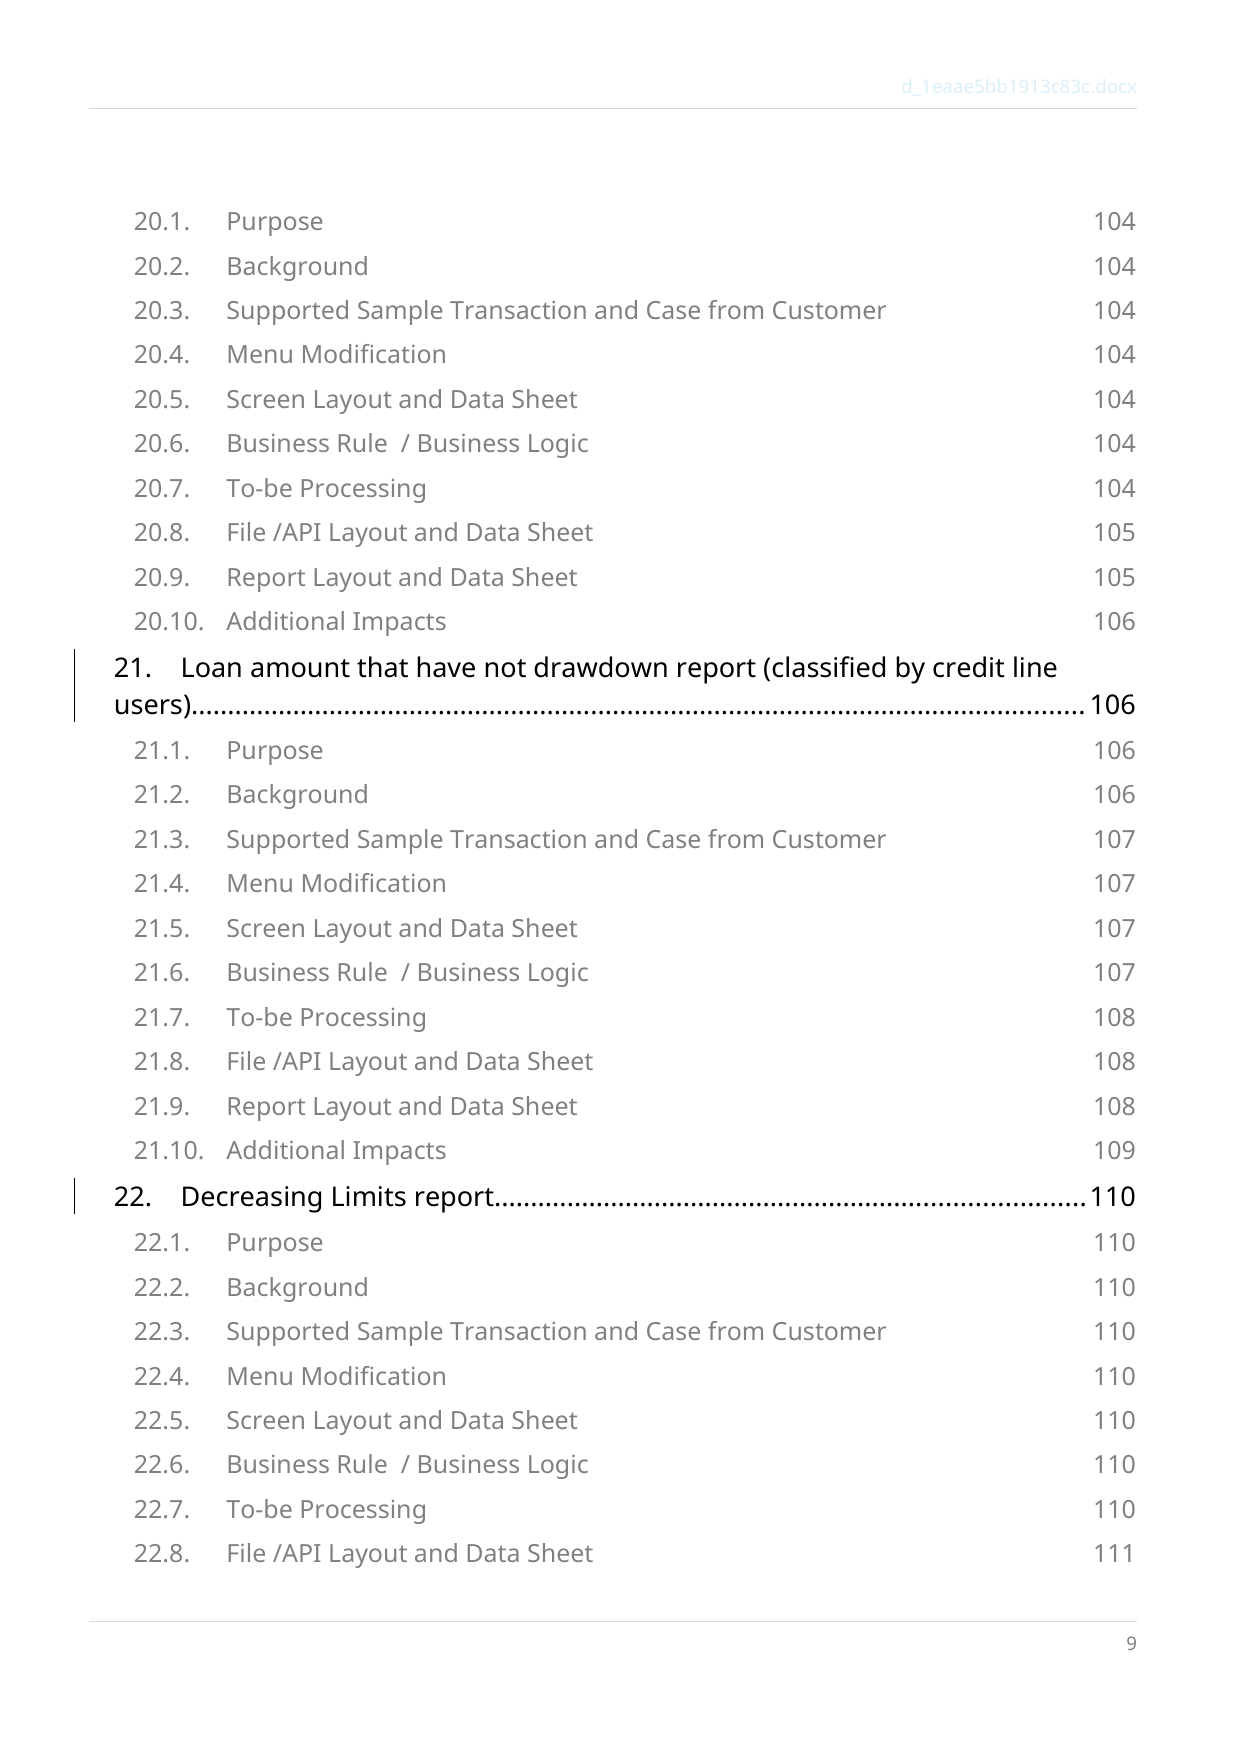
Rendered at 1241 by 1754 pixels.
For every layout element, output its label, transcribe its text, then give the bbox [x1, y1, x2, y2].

text 21. Loan amount that have not drawdown report (classified by credit line users) 106 [114, 648, 1137, 722]
text 20.6. Business Rule / Business Logic 104 [134, 426, 1137, 460]
text 20.7. To-be Processing 104 [134, 471, 1137, 505]
text 20.5. Screen Layout and Data Sheet 104 [134, 382, 1137, 416]
text 21.10. Additional Impacts 109 [134, 1133, 1137, 1167]
text 20.3. Supported Sample Transaction and Case from Customer 104 [134, 293, 1137, 327]
text 21.8. File /API Layout and Data Sheet 108 [134, 1044, 1137, 1078]
text 20.1. Purpose 104 [134, 204, 1137, 238]
text 22.7. To-be Processing 110 [134, 1492, 1137, 1526]
text 22.2. Background 110 [134, 1269, 1137, 1303]
text 21.2. Background 106 [134, 777, 1137, 811]
text 21.9. Report Layout and Data Sheet 108 [134, 1088, 1137, 1123]
text 22.6. Business Rule / Business Logic 110 [134, 1447, 1137, 1481]
text 20.9. Report Layout and Data Sheet 105 [134, 559, 1137, 594]
text 22. Decreasing Limits report 110 [114, 1177, 1137, 1214]
text 22.5. Screen Layout and Data Sheet 110 [134, 1403, 1137, 1437]
text 21.3. Supported Sample Transaction and Case from Customer 107 [134, 822, 1137, 856]
text 21.6. Business Rule / Business Logic 107 [134, 955, 1137, 989]
text 22.4. Menu Modification 110 [134, 1358, 1137, 1392]
text 21.1. Purpose 106 [134, 733, 1137, 767]
text 20.10. Additional Impacts 106 [134, 604, 1137, 638]
text 22.1. Purpose 110 [134, 1225, 1137, 1259]
text 20.2. Background 104 [134, 248, 1137, 282]
text 20.4. Menu Modification 104 [134, 337, 1137, 371]
text 22.8. File /API Layout and Data Sheet 111 [134, 1536, 1137, 1570]
text 22.3. Supported Sample Transaction and Case from Customer 110 [134, 1314, 1137, 1348]
text 21.7. To-be Processing 108 [134, 999, 1137, 1034]
text 21.4. Menu Modification 107 [134, 866, 1137, 900]
text 21.5. Screen Layout and Data Sheet 107 [134, 911, 1137, 945]
text 20.8. File /API Layout and Data Sheet 105 [134, 515, 1137, 549]
